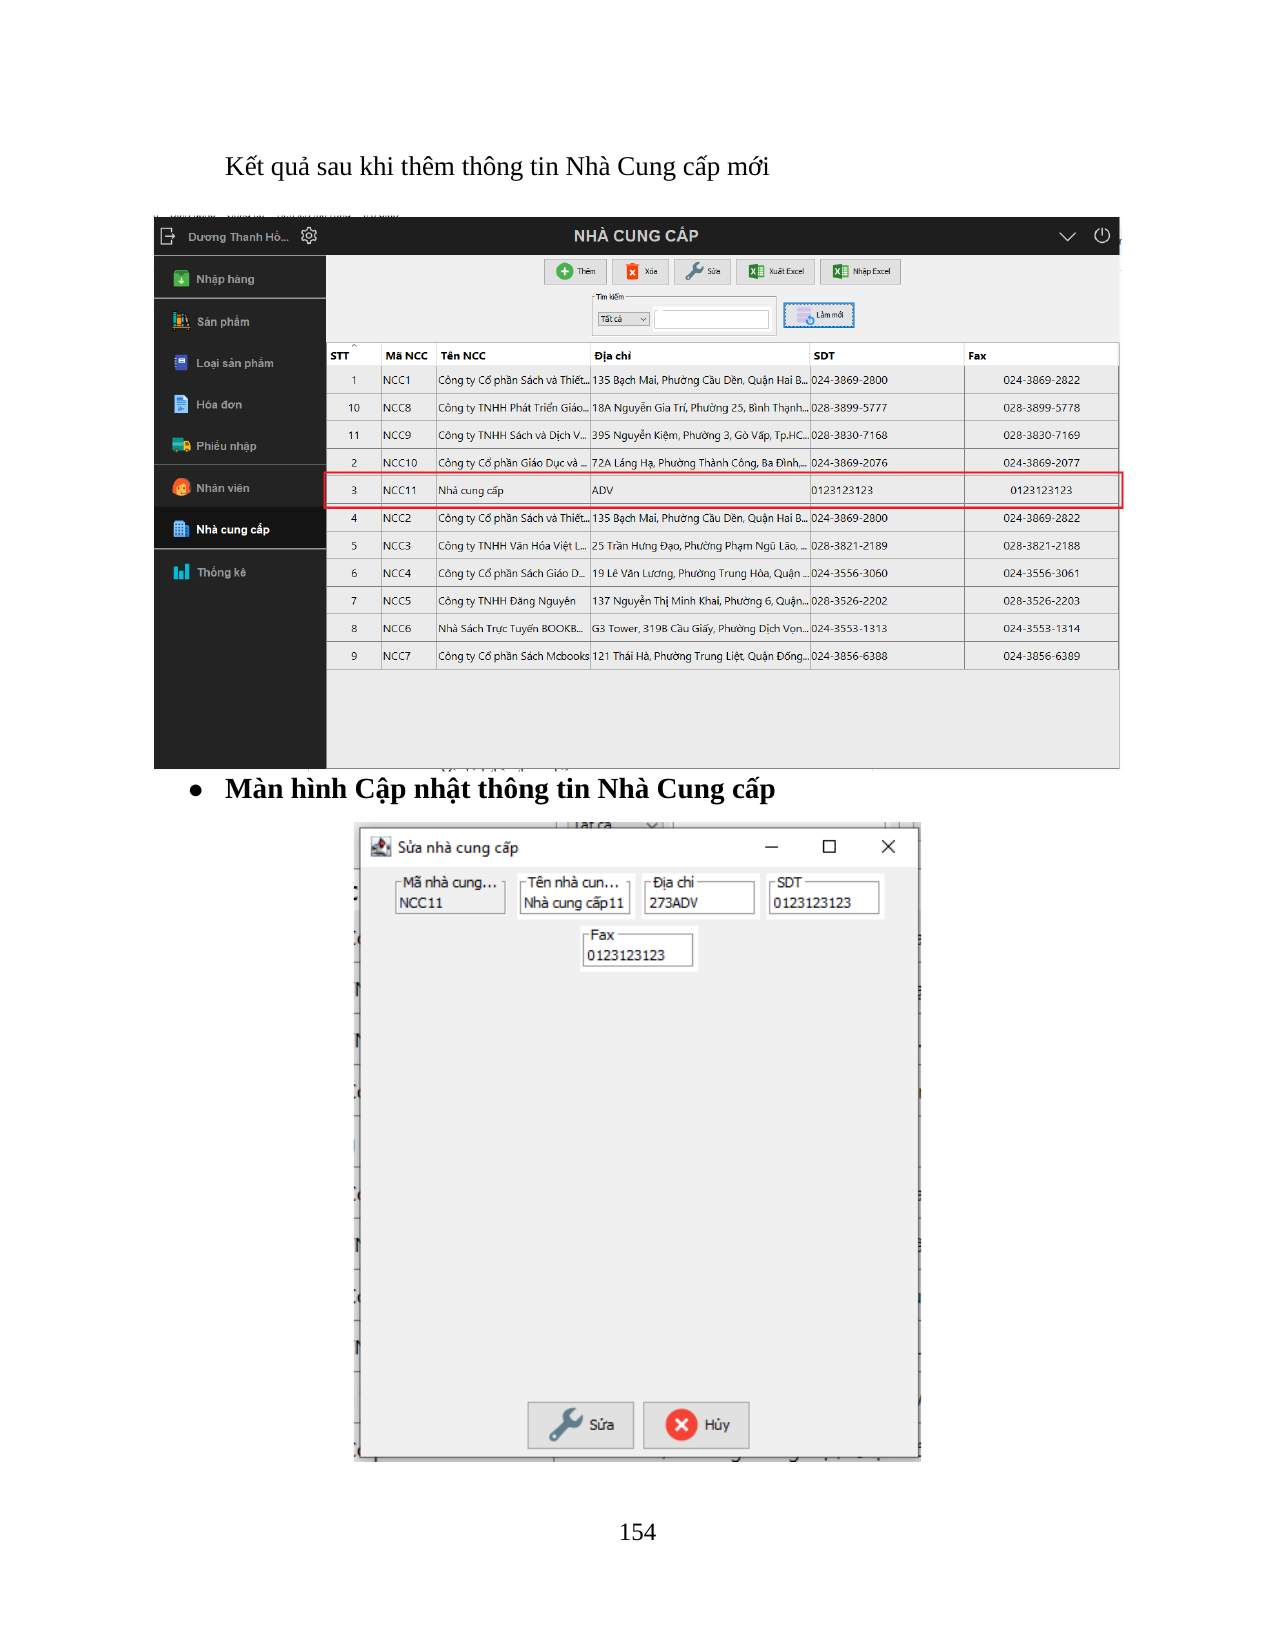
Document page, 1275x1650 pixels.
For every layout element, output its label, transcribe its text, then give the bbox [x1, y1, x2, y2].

picture [150, 213, 1125, 772]
subtitle Kết quả sau khi thêm thông tin Nhà Cung cấp mới [225, 150, 1125, 181]
picture [353, 822, 922, 1462]
subtitle Màn hình Cập nhật thông tin Nhà Cung cấp [187, 772, 1125, 805]
